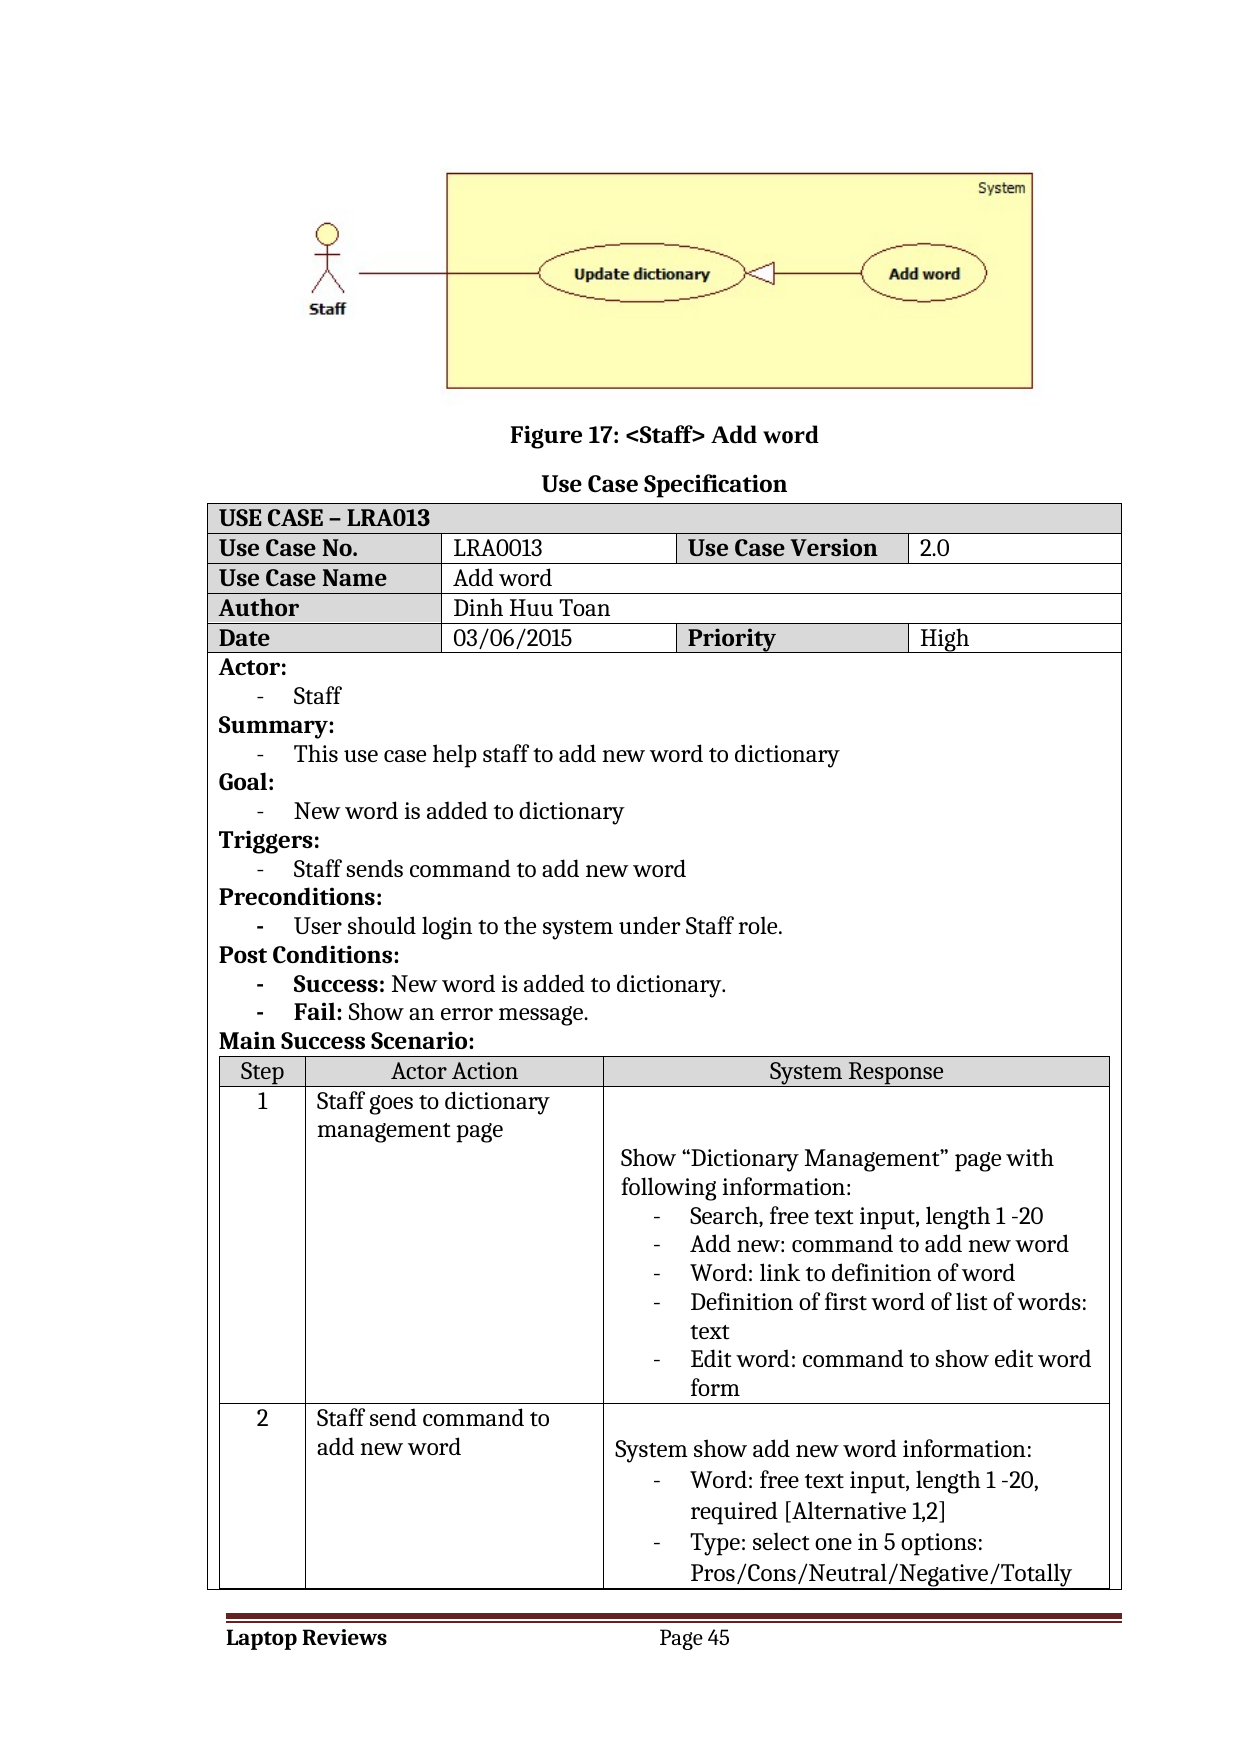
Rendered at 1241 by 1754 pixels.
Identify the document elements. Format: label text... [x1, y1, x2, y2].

table_cell Use Case Version [677, 534, 908, 563]
table_cell Add word [442, 564, 1121, 593]
subtitle Use Case Specification [207, 470, 1122, 499]
text Figure 17: <Staff> Add word [207, 420, 1122, 449]
table_cell High [909, 624, 1121, 652]
table_header USE CASE – LRA013 [208, 504, 1121, 533]
table_cell Author [208, 594, 441, 622]
table_cell Use Case No. [208, 534, 441, 563]
table_cell LRA0013 [442, 534, 676, 563]
table_cell Dinh Huu Toan [442, 594, 1121, 622]
table_cell 03/06/2015 [442, 624, 676, 652]
table_cell Date [208, 624, 441, 652]
table_cell 2.0 [909, 534, 1121, 563]
table_cell Use Case Name [208, 564, 441, 593]
table_cell Priority [677, 624, 908, 652]
picture [269, 147, 1060, 416]
